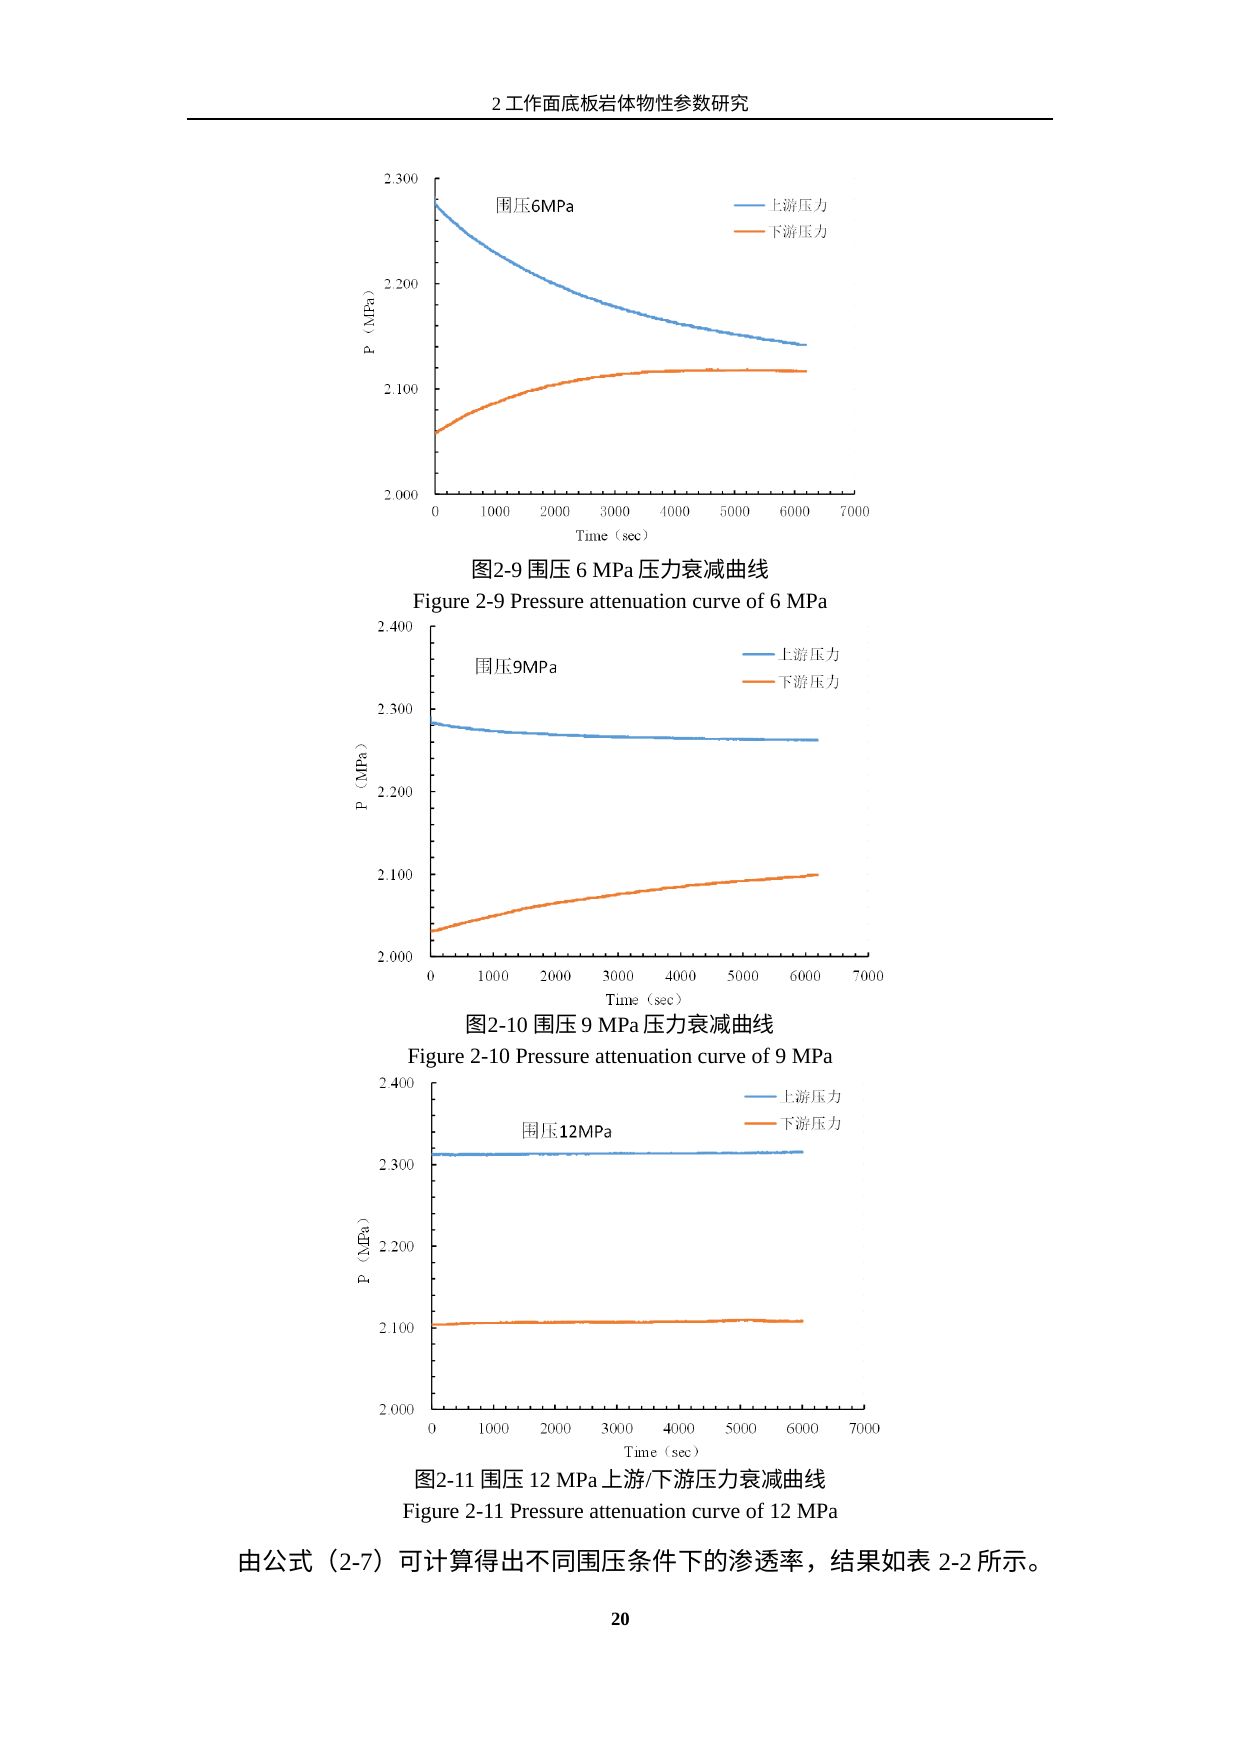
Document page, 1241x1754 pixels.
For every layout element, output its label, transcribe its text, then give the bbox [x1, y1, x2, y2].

picture [354, 1072, 886, 1459]
picture [354, 617, 886, 1005]
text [187, 1527, 1053, 1592]
picture [361, 170, 879, 544]
